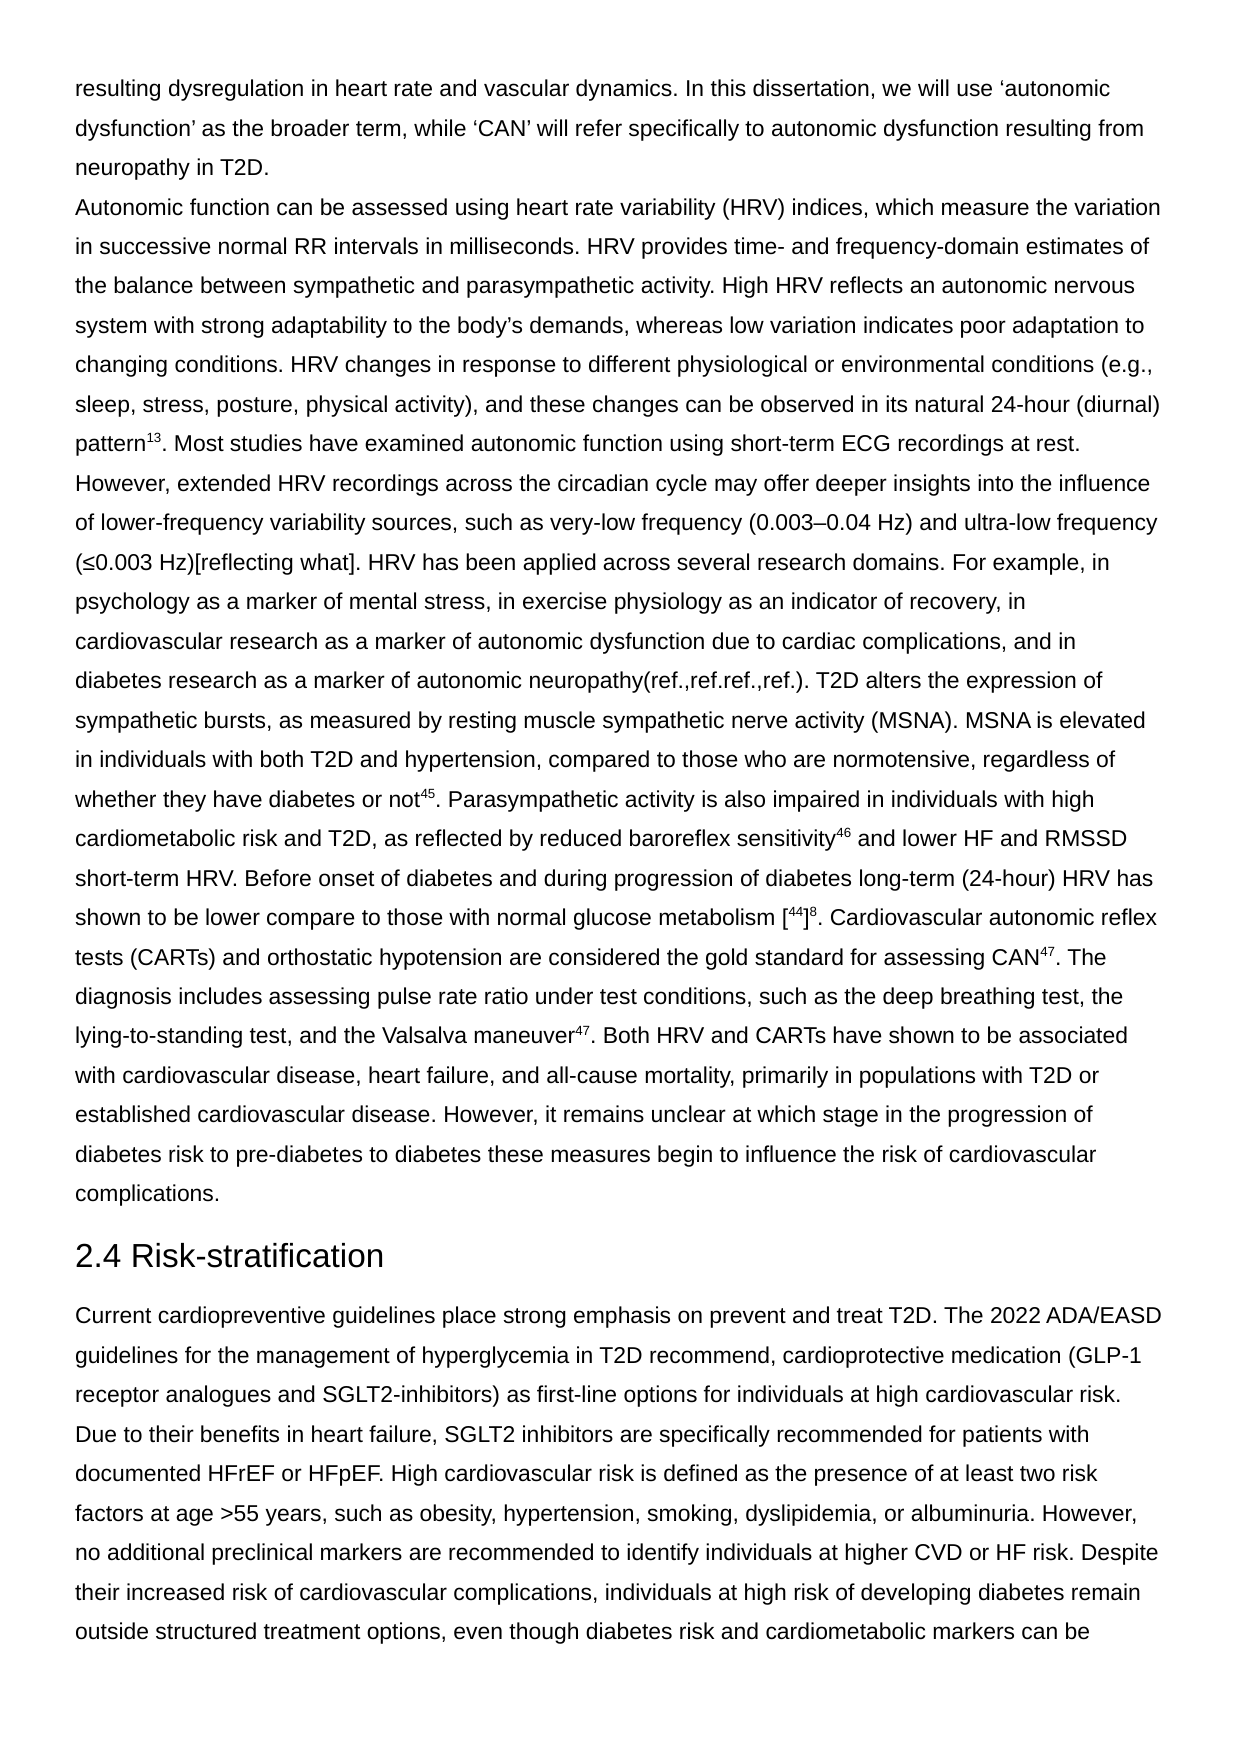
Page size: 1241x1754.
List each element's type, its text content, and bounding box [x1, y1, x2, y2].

subtitle 2.4 Risk-stratification [75, 1237, 1165, 1275]
text Autonomic function can be assessed using heart rate variability (HRV) indices, which measure the variation in successive normal RR intervals in milliseconds. HRV provides time- and frequency-domain estimates of the balance between sympathetic and parasympathetic activity. High HRV reflects an autonomic nervous system with strong adaptability to the body’s demands, whereas low variation indicates poor adaptation to changing conditions. HRV changes in response to different physiological or environmental conditions (e.g., sleep, stress, posture, physical activity), and these changes can be observed in its natural 24-hour (diurnal) pattern13. Most studies have examined autonomic function using short-term ECG recordings at rest. However, extended HRV recordings across the circadian cycle may offer deeper insights into the influence of lower-frequency variability sources, such as very-low frequency (0.003–0.04 Hz) and ultra-low frequency (≤0.003 Hz)[reflecting what]. HRV has been applied across several research domains. For example, in psychology as a marker of mental stress, in exercise physiology as an indicator of recovery, in cardiovascular research as a marker of autonomic dysfunction due to cardiac complications, and in diabetes research as a marker of autonomic neuropathy(ref.,ref.ref.,ref.). T2D alters the expression of sympathetic bursts, as measured by resting muscle sympathetic nerve activity (MSNA). MSNA is elevated in individuals with both T2D and hypertension, compared to those who are normotensive, regardless of whether they have diabetes or not45. Parasympathetic activity is also impaired in individuals with high cardiometabolic risk and T2D, as reflected by reduced baroreflex sensitivity46 and lower HF and RMSSD short-term HRV. Before onset of diabetes and during progression of diabetes long-term (24-hour) HRV has shown to be lower compare to those with normal glucose metabolism [44]8. Cardiovascular autonomic reflex tests (CARTs) and orthostatic hypotension are considered the gold standard for assessing CAN47. The diagnosis includes assessing pulse rate ratio under test conditions, such as the deep breathing test, the lying-to-standing test, and the Valsalva maneuver47. Both HRV and CARTs have shown to be associated with cardiovascular disease, heart failure, and all-cause mortality, primarily in populations with T2D or established cardiovascular disease. However, it remains unclear at which stage in the progression of diabetes risk to pre-diabetes to diabetes these measures begin to influence the risk of cardiovascular complications. [75, 193, 1165, 1207]
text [75, 1302, 1165, 1645]
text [75, 75, 1165, 180]
